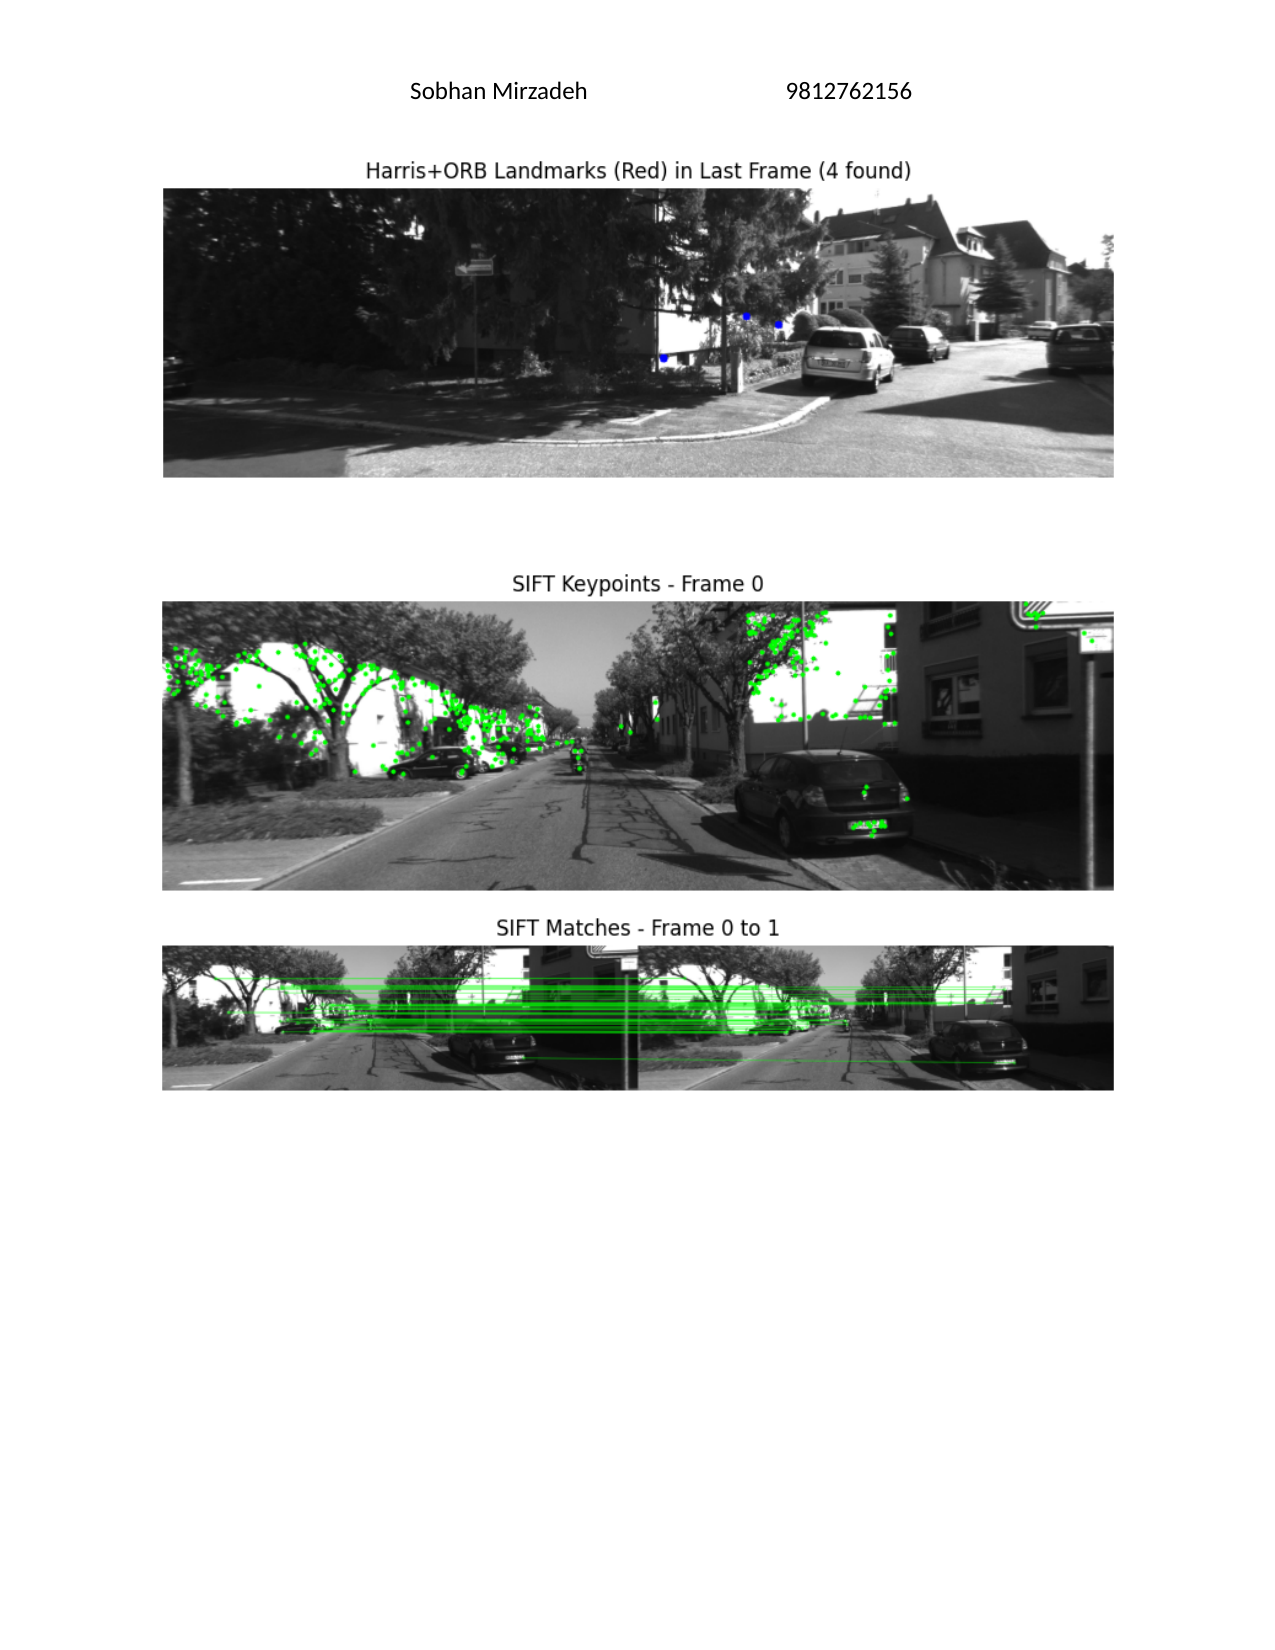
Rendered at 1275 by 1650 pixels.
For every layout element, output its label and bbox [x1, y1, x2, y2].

picture [150, 907, 1125, 1103]
picture [151, 150, 1125, 490]
picture [150, 562, 1125, 903]
